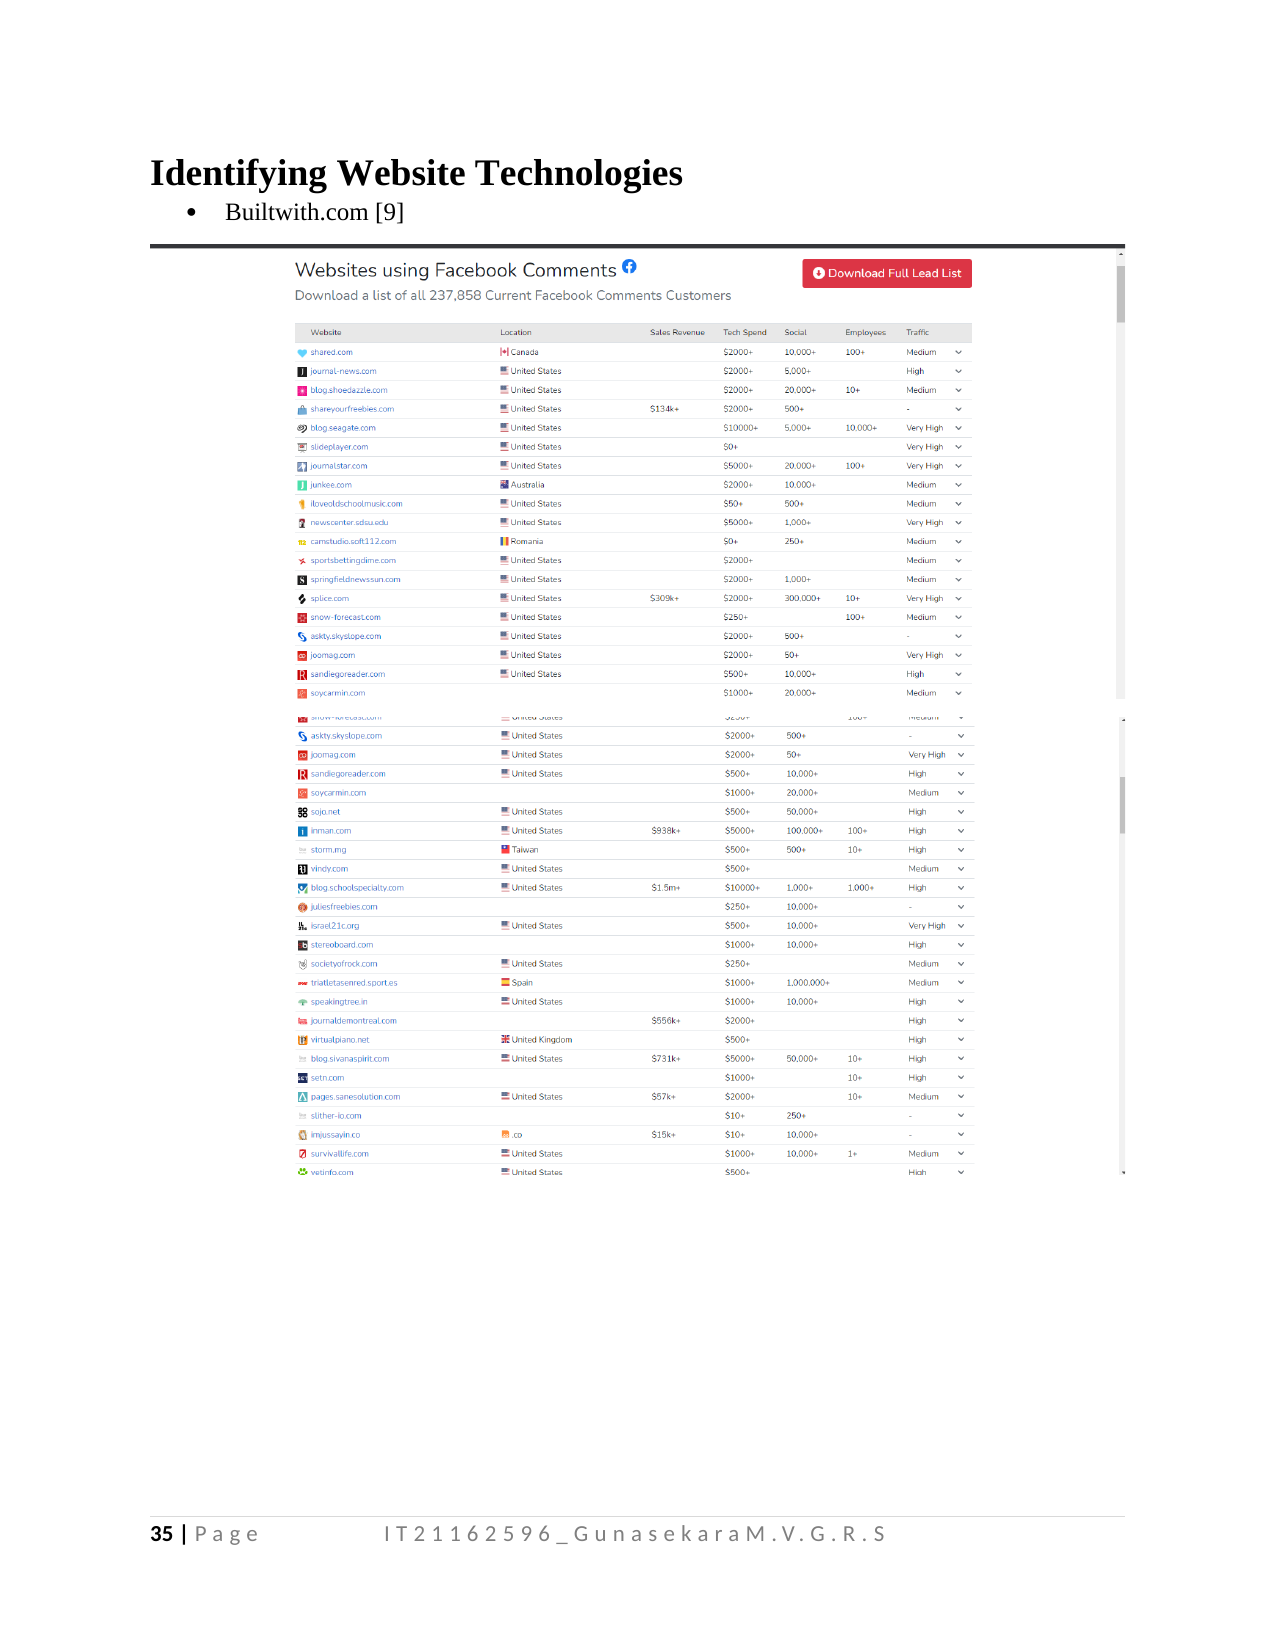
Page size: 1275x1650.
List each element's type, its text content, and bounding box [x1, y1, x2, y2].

subtitle Identifying Website Technologies [150, 150, 1125, 193]
picture [150, 717, 1125, 1175]
picture [150, 244, 1125, 699]
list Builtwith.com [187, 197, 1125, 225]
